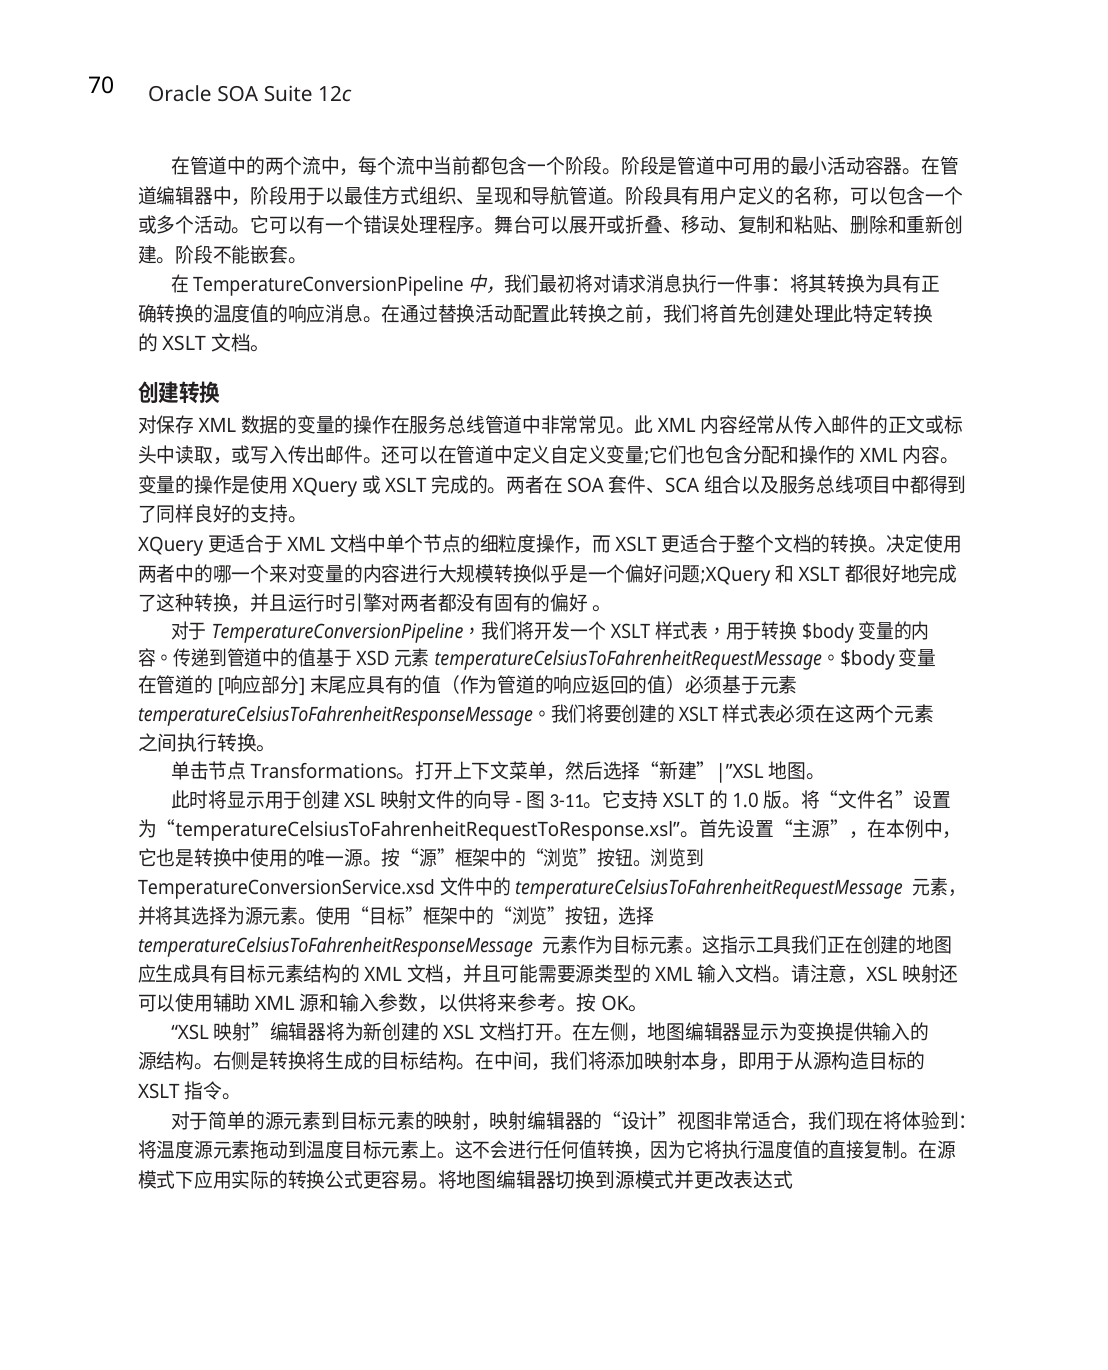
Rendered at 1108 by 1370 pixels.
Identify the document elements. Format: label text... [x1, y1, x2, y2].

text 对于简单的源元素到目标元素的映射，映射编辑器的“设计”视图非常适合，我们现在将体验到：将温度源元素拖动到温度目标元素上。这不会进行任何值转换，因为它将执行温度值的直接复制。在源模式下应用实际的转换公式更容易。将地图编辑器切换到源模式并更改表达式 [138, 1105, 973, 1193]
subtitle 创建转换 [138, 375, 1107, 408]
text 在 TemperatureConversionPipeline 中，我们最初将对请求消息执行一件事：将其转换为具有正确转换的温度值的响应消息。在通过替换活动配置此转换之前，我们将首先创建处理此特定转换的 XSLT 文档。 [138, 269, 947, 357]
text XQuery 更适合于 XML 文档中单个节点的细粒度操作，而 XSLT 更适合于整个文档的转换。决定使用两者中的哪一个来对变量的内容进行大规模转换似乎是一个偏好问题;XQuery 和 XSLT 都很好地完成了这种转换，并且运行时引擎对两者都没有固有的偏好 。 [138, 529, 969, 616]
text 在管道中的两个流中，每个流中当前都包含一个阶段。阶段是管道中可用的最小活动容器。在管道编辑器中，阶段用于以最佳方式组织、呈现和导航管道。阶段具有用户定义的名称，可以包含一个或多个活动。它可以有一个错误处理程序。舞台可以展开或折叠、移动、复制和粘贴、删除和重新创建。阶段不能嵌套。 [138, 151, 969, 268]
text 此时将显示用于创建 XSL 映射文件的向导 - 图 3-11。它支持 XSLT 的 1.0 版。将“文件名”设置为“temperatureCelsiusToFahrenheitRequestToResponse.xsl”。首先设置“主源”，在本例中，它也是转换中使用的唯一源。按“源”框架中的“浏览”按钮。浏览到 TemperatureConversionService.xsd 文件中的 temperatureCelsiusToFahrenheitRequestMessage 元素，并将其选择为源元素。使用“目标”框架中的“浏览”按钮，选择 temperatureCelsiusToFahrenheitResponseMessage 元素作为目标元素。这指示工具我们正在创建的地图应生成具有目标元素结构的 XML 文档，并且可能需要源类型的 XML 输入文档。请注意，XSL 映射还可以使用辅助 XML 源和输入参数，以供将来参考。按 OK。 [138, 785, 967, 1016]
text 对保存 XML 数据的变量的操作在服务总线管道中非常常见。此 XML 内容经常从传入邮件的正文或标头中读取，或写入传出邮件。还可以在管道中定义自定义变量;它们也包含分配和操作的 XML 内容。变量的操作是使用 XQuery 或 XSLT 完成的。两者在 SOA 套件、SCA 组合以及服务总线项目中都得到了同样良好的支持。 [138, 410, 977, 527]
text 对于 TemperatureConversionPipeline，我们将开发一个 XSLT 样式表，用于转换 $body 变量的内容。传递到管道中的值基于 XSD 元素 temperatureCelsiusToFahrenheitRequestMessage。$body变量在管道的 [响应部分] 末尾应具有的值（作为管道的响应返回的值）必须基于元素 temperatureCelsiusToFahrenheitResponseMessage。我们将要创建的 XSLT 样式表必须在这两个元素之间执行转换。 [138, 617, 945, 756]
text 单击节点 Transformations。打开上下文菜单，然后选择“新建”|”XSL 地图。 [171, 756, 1107, 784]
text “XSL 映射”编辑器将为新创建的 XSL 文档打开。在左侧，地图编辑器显示为变换提供输入的源结构。右侧是转换将生成的目标结构。在中间，我们将添加映射本身，即用于从源构造目标的 XSLT 指令。 [138, 1016, 942, 1104]
